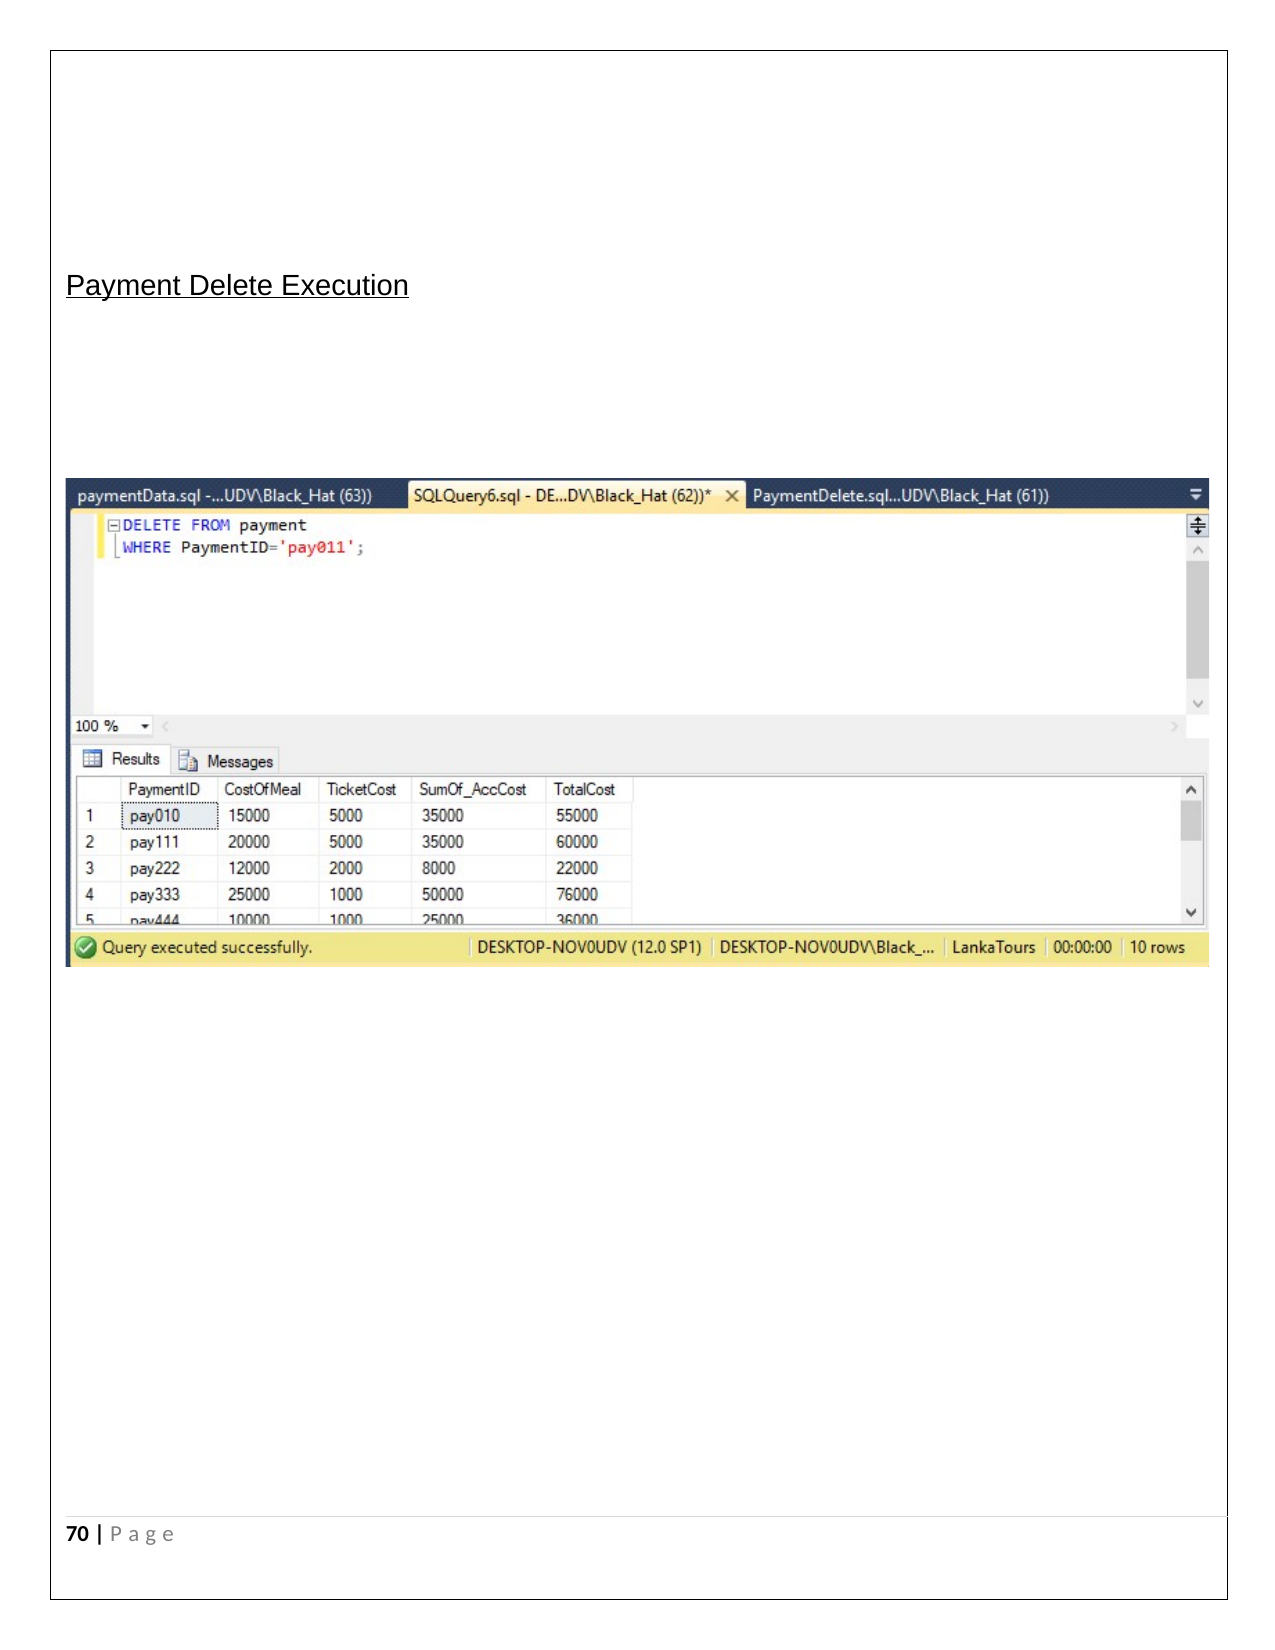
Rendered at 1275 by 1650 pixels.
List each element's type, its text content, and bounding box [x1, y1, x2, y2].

picture [65, 478, 1210, 967]
text Payment Delete Execution [66, 267, 1227, 301]
